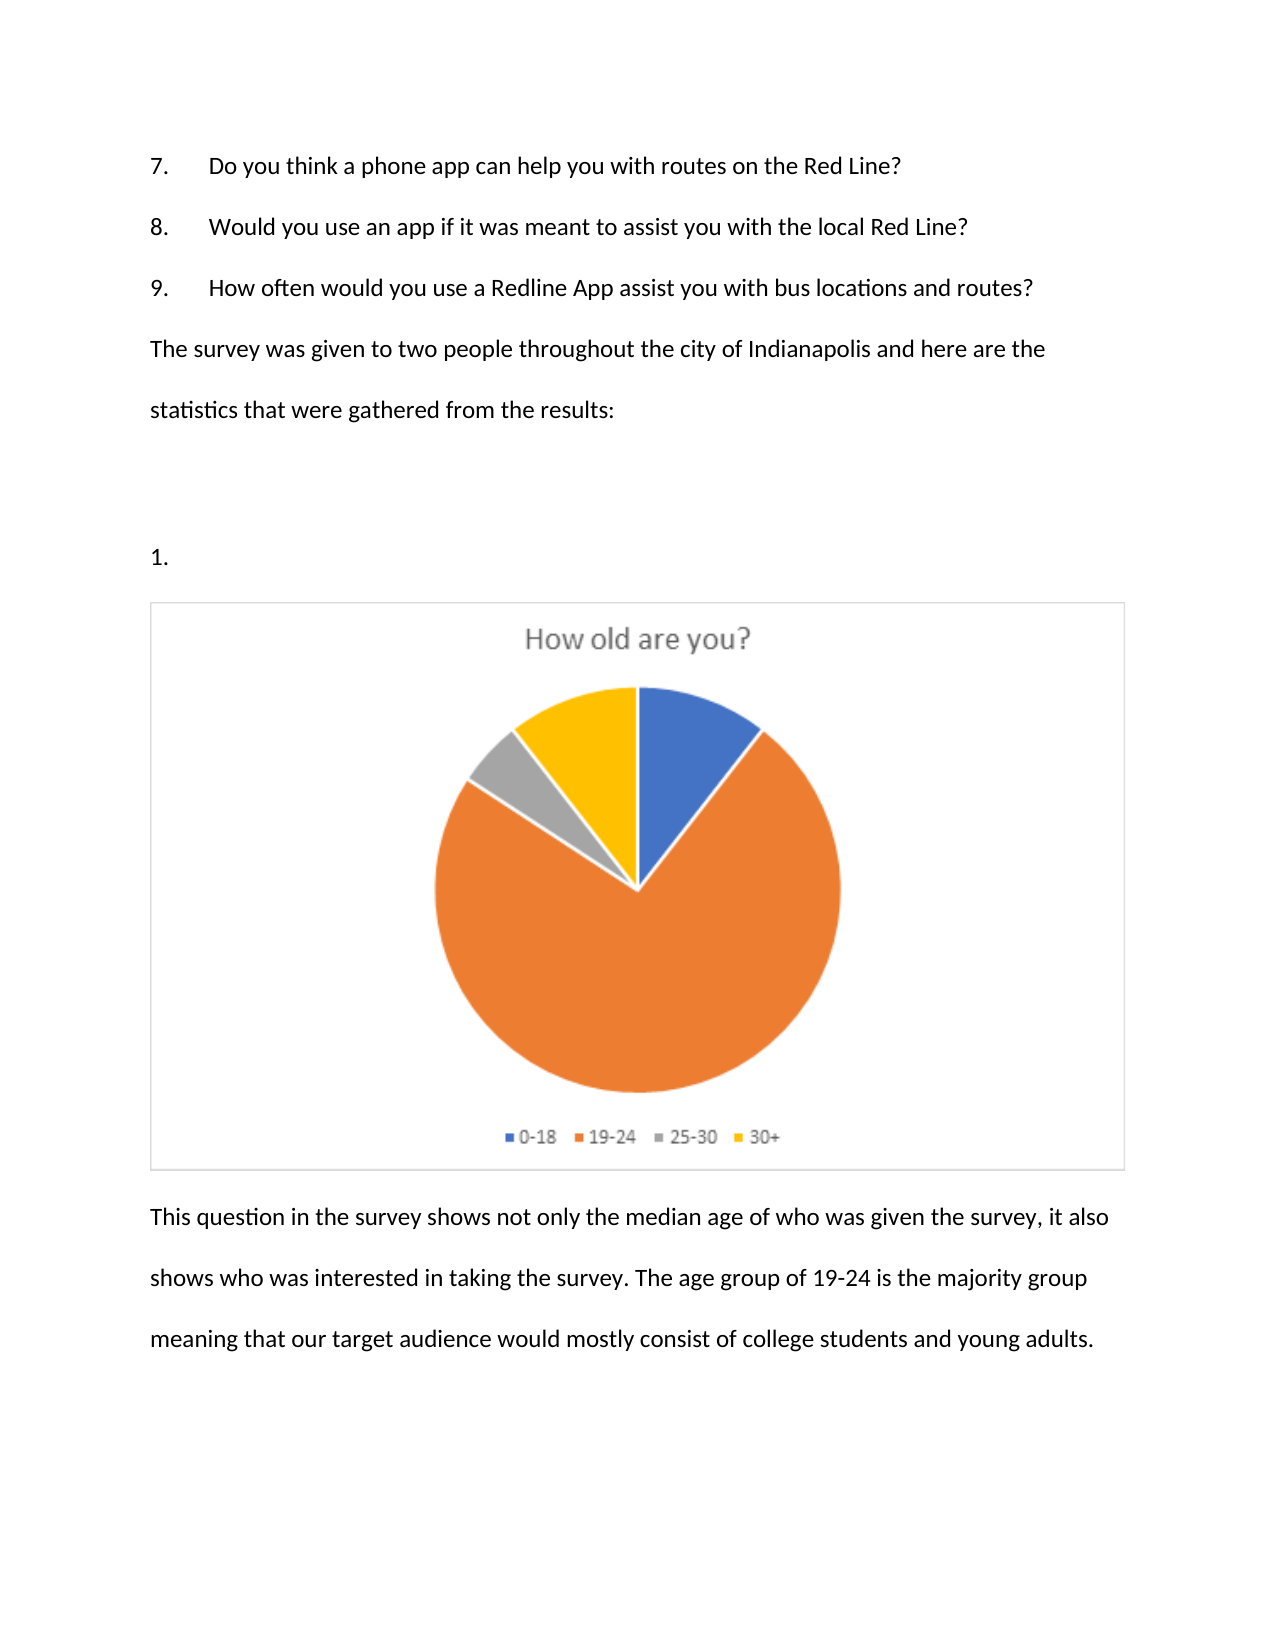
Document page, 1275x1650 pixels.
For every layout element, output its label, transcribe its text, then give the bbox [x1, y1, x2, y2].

text 7. Do you think a phone app can help you with routes on the Red Line? [150, 150, 1125, 181]
text This question in the survey shows not only the median age of who was given the survey, it also shows who was interested in taking the survey. The age group of 19-24 is the majority group meaning that our target audience would mostly consist of college students and young adults. [150, 1202, 1125, 1354]
picture [150, 602, 1125, 1171]
text 1. [150, 541, 1125, 602]
text 9. How often would you use a Redline App assist you with bus locations and routes? [150, 272, 1125, 303]
text The survey was given to two people throughout the city of Indianapolis and here are the statistics that were gathered from the results: [150, 333, 1125, 425]
text 8. Would you use an app if it was meant to assist you with the local Red Line? [150, 211, 1125, 242]
